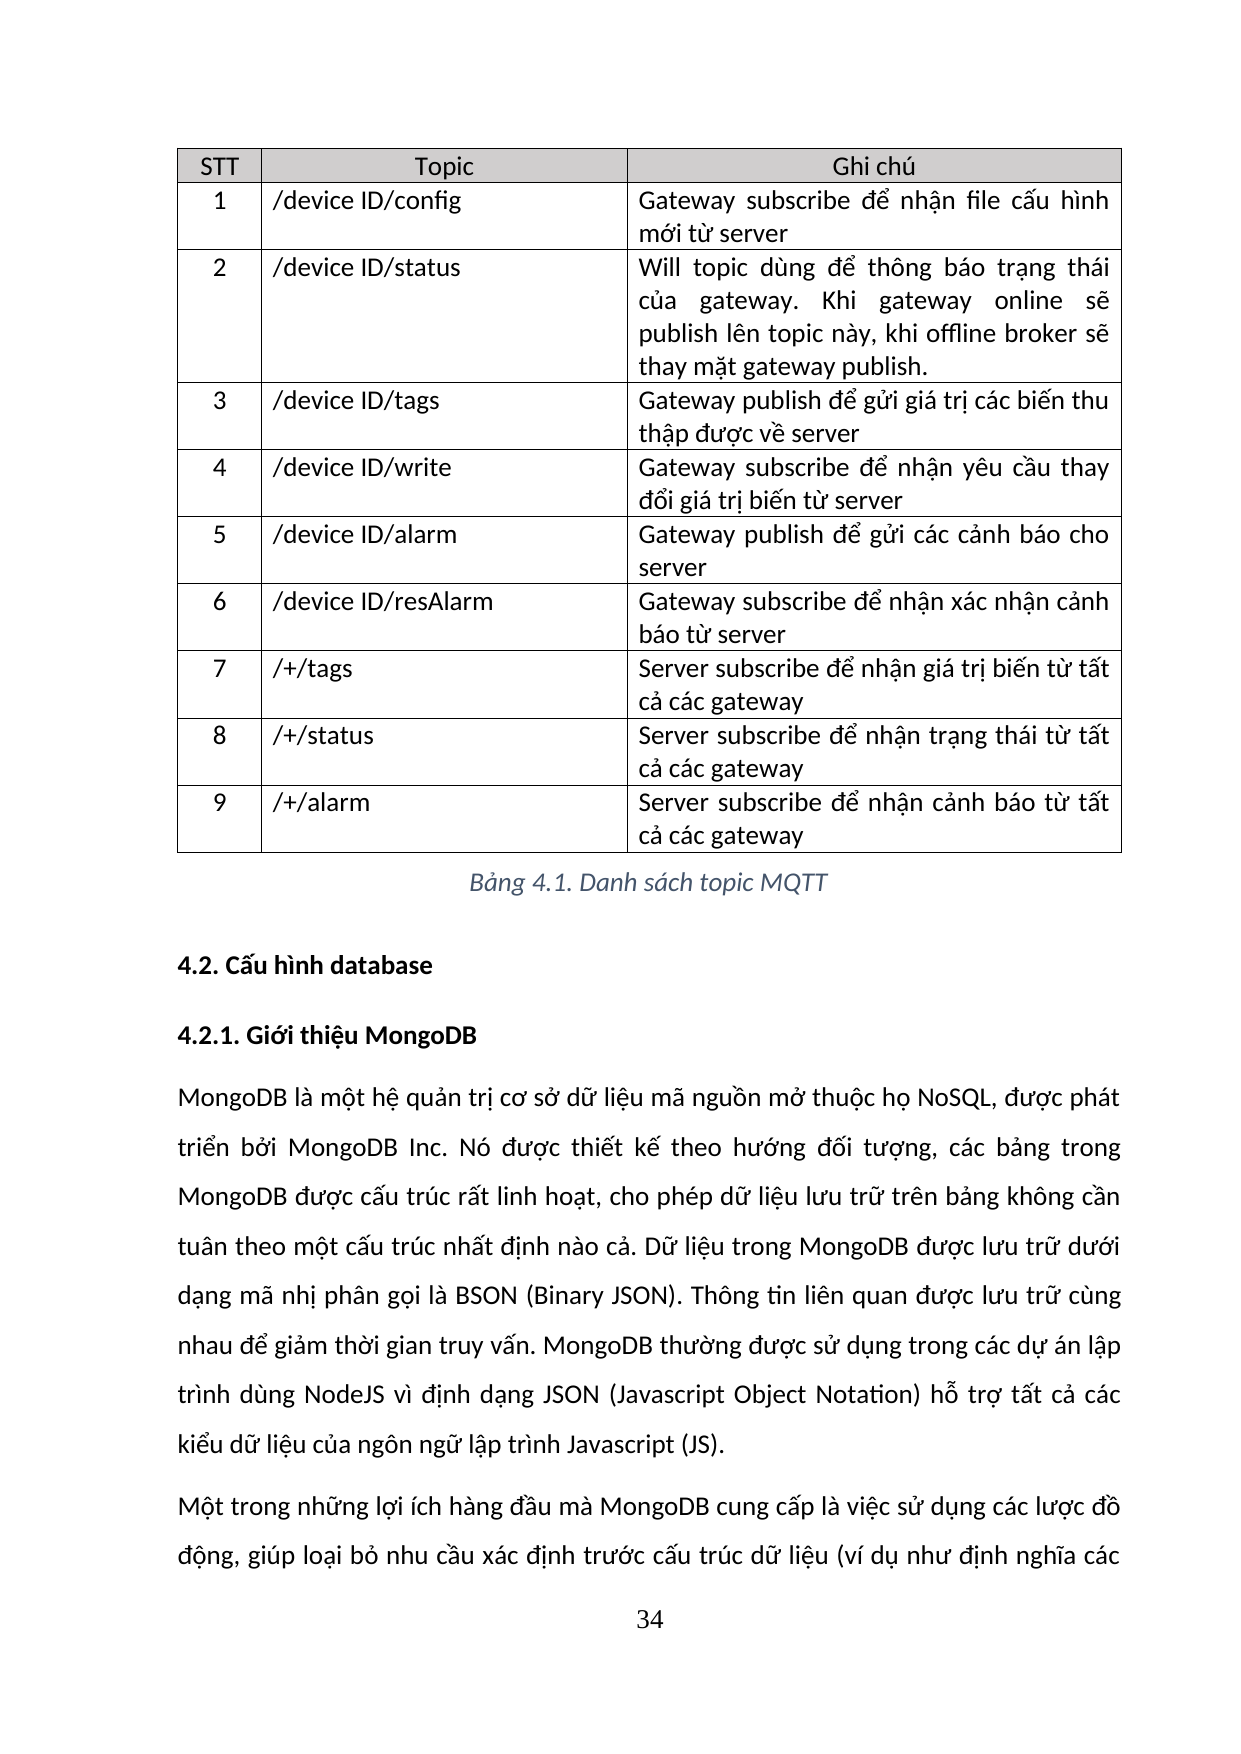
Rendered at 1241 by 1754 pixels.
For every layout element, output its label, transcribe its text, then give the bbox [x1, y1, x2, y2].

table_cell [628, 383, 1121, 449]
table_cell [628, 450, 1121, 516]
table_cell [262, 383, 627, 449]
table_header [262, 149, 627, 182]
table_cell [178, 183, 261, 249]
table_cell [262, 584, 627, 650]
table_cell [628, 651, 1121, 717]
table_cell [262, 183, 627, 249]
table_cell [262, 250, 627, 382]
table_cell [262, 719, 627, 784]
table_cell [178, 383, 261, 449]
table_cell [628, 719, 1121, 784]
subtitle Cấu hình database [177, 948, 1122, 981]
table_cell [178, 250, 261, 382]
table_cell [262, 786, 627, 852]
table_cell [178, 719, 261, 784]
text MongoDB là một hệ quản trị cơ sở dữ liệu mã nguồn mở thuộc họ NoSQL, được phát triển bởi MongoDB Inc. Nó được thiết kế theo hướng đối tượng, các bảng trong MongoDB được cấu trúc rất linh hoạt, cho phép dữ liệu lưu trữ trên bảng không cần tuân theo một cấu trúc nhất định nào cả. Dữ liệu trong MongoDB được lưu trữ dưới dạng mã nhị phân gọi là BSON (Binary JSON). Thông tin liên quan được lưu trữ cùng nhau để giảm thời gian truy vấn. MongoDB thường được sử dụng trong các dự án lập trình dùng NodeJS vì định dạng JSON (Javascript Object Notation) hỗ trợ tất cả các kiểu dữ liệu của ngôn ngữ lập trình Javascript (JS). [177, 1080, 1122, 1460]
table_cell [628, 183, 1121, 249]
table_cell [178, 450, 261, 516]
subtitle Giới thiệu MongoDB [177, 1018, 1122, 1051]
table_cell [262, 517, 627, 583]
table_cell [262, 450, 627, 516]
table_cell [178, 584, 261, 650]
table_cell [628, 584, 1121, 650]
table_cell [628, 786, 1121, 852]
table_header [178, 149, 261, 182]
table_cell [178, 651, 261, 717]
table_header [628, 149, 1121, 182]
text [177, 1489, 1122, 1571]
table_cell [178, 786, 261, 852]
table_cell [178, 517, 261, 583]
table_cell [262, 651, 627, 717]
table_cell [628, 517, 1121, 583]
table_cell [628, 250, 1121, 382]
